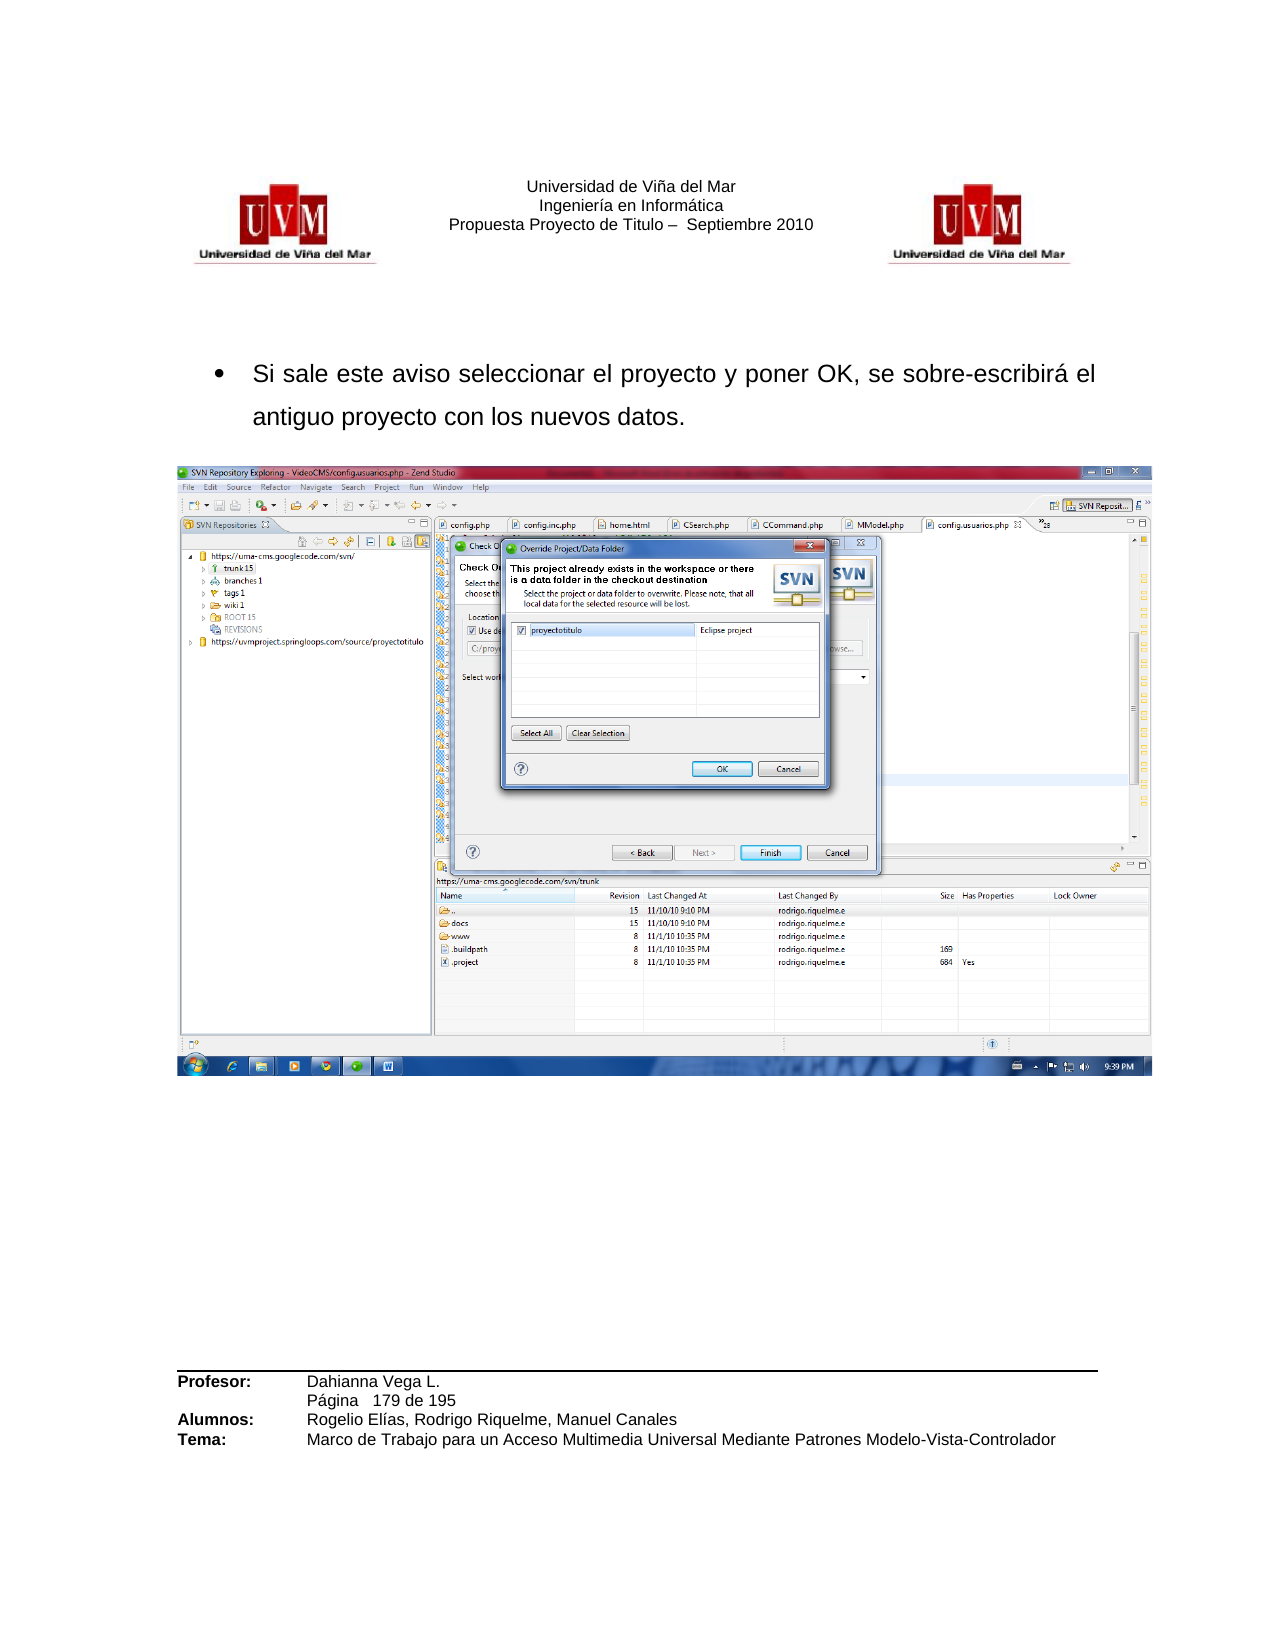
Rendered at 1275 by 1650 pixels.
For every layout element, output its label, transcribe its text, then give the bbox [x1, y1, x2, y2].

list Si sale este aviso seleccionar el proyecto y poner OK, se sobre-escribirá el antiguo proyecto con los nuevos datos. [215, 359, 1098, 431]
picture [177, 466, 1153, 1076]
picture [177, 176, 390, 267]
picture [871, 176, 1084, 267]
